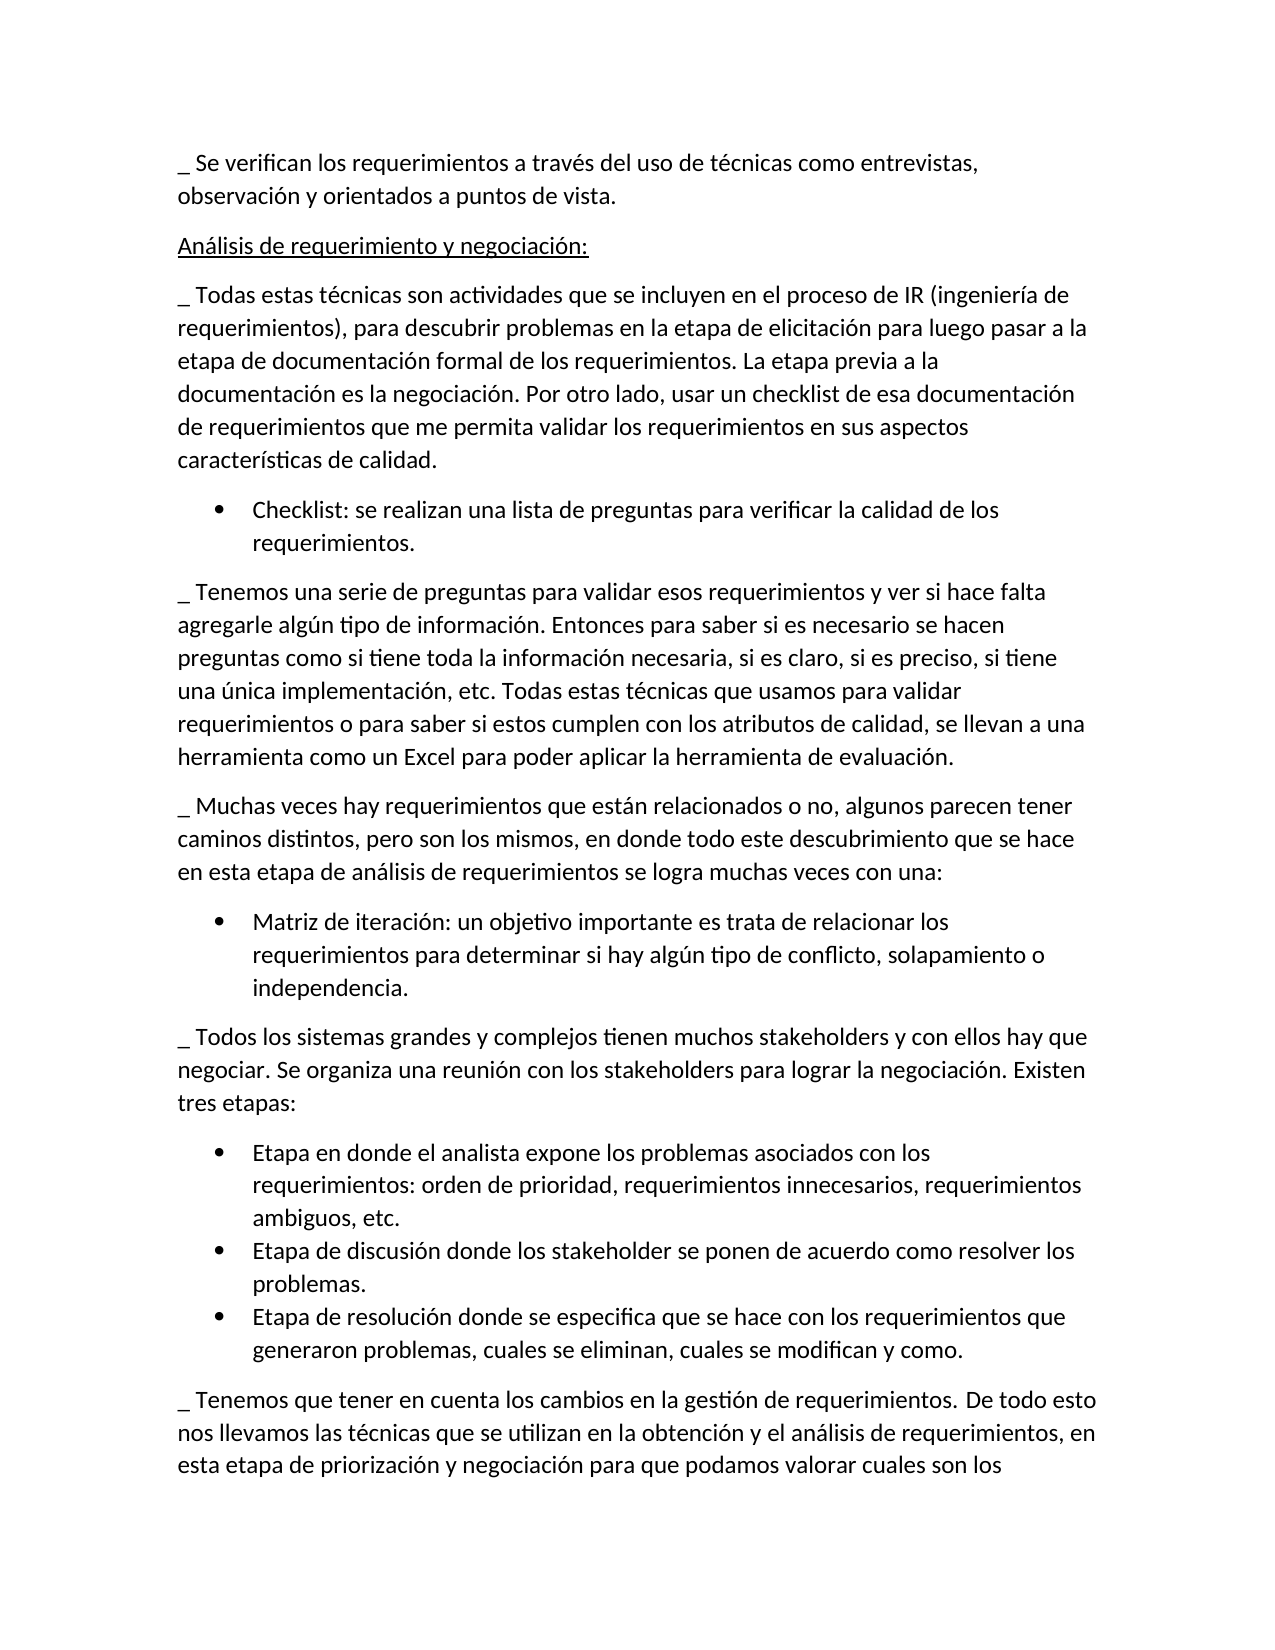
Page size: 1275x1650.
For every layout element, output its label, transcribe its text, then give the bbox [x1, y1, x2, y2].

list Etapa en donde el analista expone los problemas asociados con los requerimientos: orden de prioridad, requerimientos innecesarios, requerimientos ambiguos, etc. [215, 1137, 1098, 1233]
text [177, 1384, 1098, 1480]
list Etapa de discusión donde los stakeholder se ponen de acuerdo como resolver los problemas. [215, 1236, 1098, 1299]
list Matriz de iteración: un objetivo importante es trata de relacionar los requerimientos para determinar si hay algún tipo de conflicto, solapamiento o independencia. [215, 906, 1098, 1002]
text _ Tenemos una serie de preguntas para validar esos requerimientos y ver si hace falta agregarle algún tipo de información. Entonces para saber si es necesario se hacen preguntas como si tiene toda la información necesaria, si es claro, si es preciso, si tiene una única implementación, etc. Todas estas técnicas que usamos para validar requerimientos o para saber si estos cumplen con los atributos de calidad, se llevan a una herramienta como un Excel para poder aplicar la herramienta de evaluación. [177, 576, 1098, 771]
text Análisis de requerimiento y negociación: [177, 230, 1098, 261]
text _ Muchas veces hay requerimientos que están relacionados o no, algunos parecen tener caminos distintos, pero son los mismos, en donde todo este descubrimiento que se hace en esta etapa de análisis de requerimientos se logra muchas veces con una: [177, 791, 1098, 887]
text _ Se verifican los requerimientos a través del uso de técnicas como entrevistas, observación y orientados a puntos de vista. [177, 148, 1098, 211]
text _ Todas estas técnicas son actividades que se incluyen en el proceso de IR (ingeniería de requerimientos), para descubrir problemas en la etapa de elicitación para luego pasar a la etapa de documentación formal de los requerimientos. La etapa previa a la documentación es la negociación. Por otro lado, usar un checklist de esa documentación de requerimientos que me permita validar los requerimientos en sus aspectos características de calidad. [177, 280, 1098, 475]
list Etapa de resolución donde se especifica que se hace con los requerimientos que generaron problemas, cuales se eliminan, cuales se modifican y como. [215, 1301, 1098, 1365]
list Checklist: se realizan una lista de preguntas para verificar la calidad de los requerimientos. [215, 494, 1098, 557]
text _ Todos los sistemas grandes y complejos tienen muchos stakeholders y con ellos hay que negociar. Se organiza una reunión con los stakeholders para lograr la negociación. Existen tres etapas: [177, 1021, 1098, 1118]
